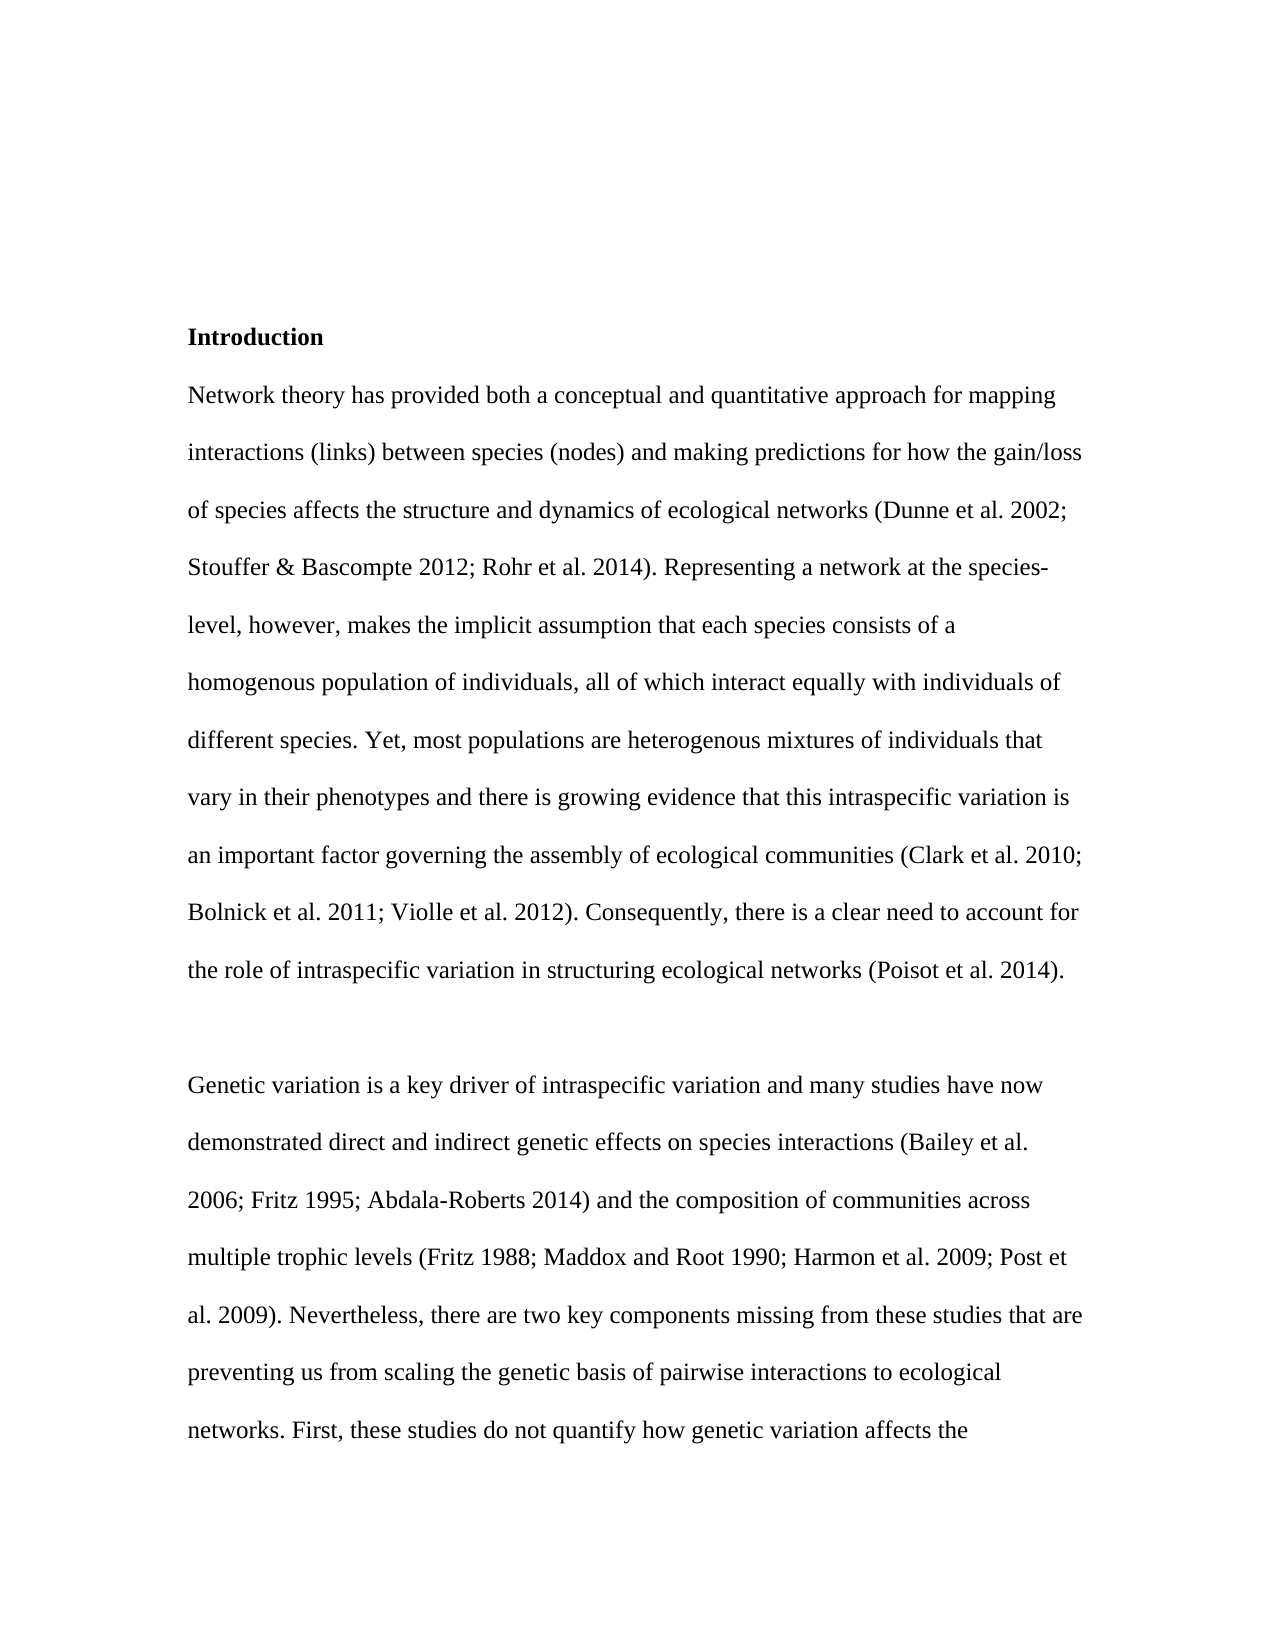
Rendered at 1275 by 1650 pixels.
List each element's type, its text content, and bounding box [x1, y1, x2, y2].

text Introduction [187, 322, 1087, 351]
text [187, 1070, 1087, 1444]
text Network theory has provided both a conceptual and quantitative approach for mapping interactions (links) between species (nodes) and making predictions for how the gain/loss of species affects the structure and dynamics of ecological networks (Dunne et al. 2002; Stouffer & Bascompte 2012; Rohr et al. 2014). Representing a network at the species-level, however, makes the implicit assumption that each species consists of a homogenous population of individuals, all of which interact equally with individuals of different species. Yet, most populations are heterogenous mixtures of individuals that vary in their phenotypes and there is growing evidence that this intraspecific variation is an important factor governing the assembly of ecological communities (Clark et al. 2010; Bolnick et al. 2011; Violle et al. 2012). Consequently, there is a clear need to account for the role of intraspecific variation in structuring ecological networks (Poisot et al. 2014). [187, 380, 1087, 984]
